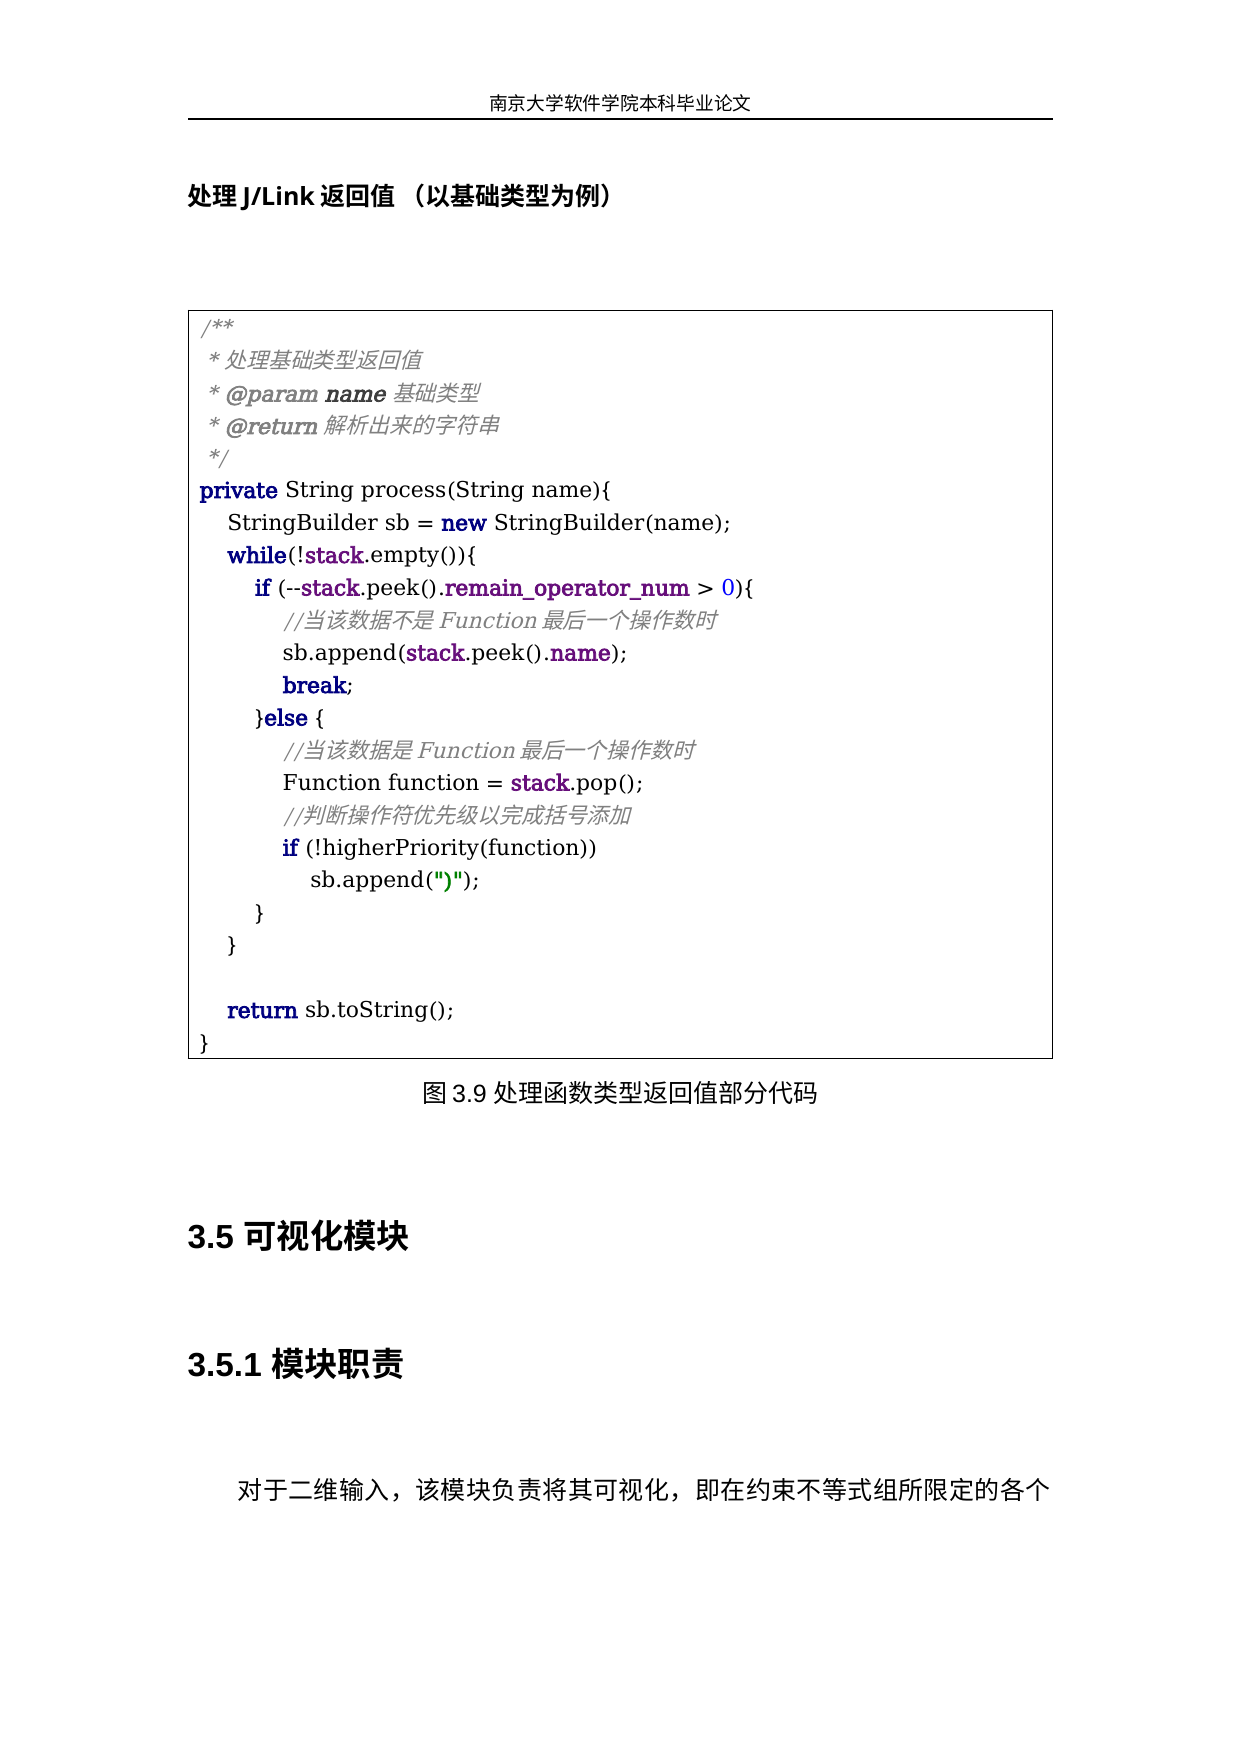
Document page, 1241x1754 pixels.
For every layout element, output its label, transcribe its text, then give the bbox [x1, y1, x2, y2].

subtitle 3.5.1 模块职责 [187, 1329, 1053, 1394]
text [187, 1456, 1053, 1521]
subtitle 3.5 可视化模块 [187, 1202, 1053, 1267]
text 处理J/Link返回值 （以基础类型为例） [187, 162, 1053, 227]
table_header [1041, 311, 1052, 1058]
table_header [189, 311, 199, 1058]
text 图3.9 处理函数类型返回值部分代码 [187, 1059, 1053, 1124]
